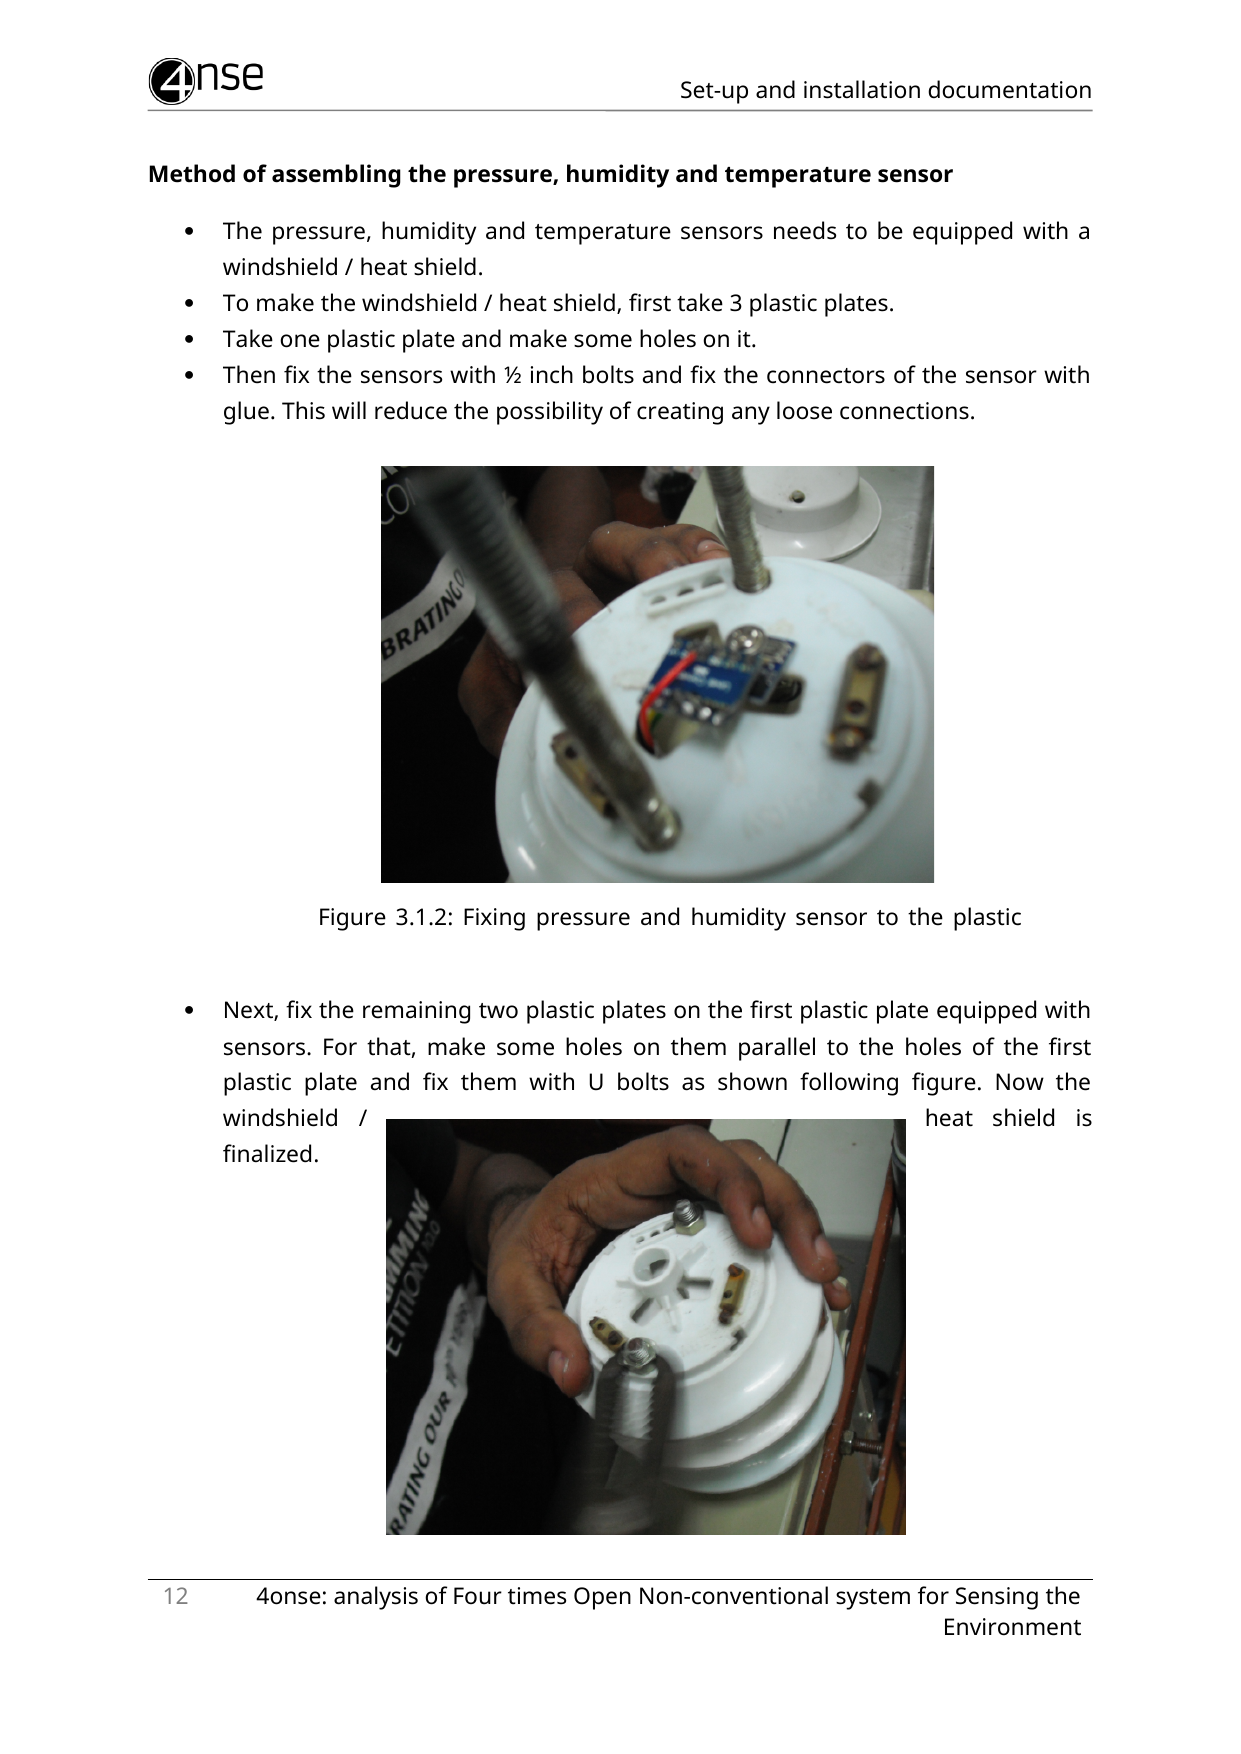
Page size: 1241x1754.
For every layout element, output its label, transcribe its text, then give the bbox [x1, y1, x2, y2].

list Next, fix the remaining two plastic plates on the first plastic plate equipped with sensors. For that, make some holes on them parallel to the holes of the first plastic plate and fix them with U bolts as shown following figure. Now the windshield / heat shield is finalized. [185, 994, 1092, 1169]
text Method of assembling the pressure, humidity and temperature sensor [148, 158, 1092, 190]
picture [386, 1119, 906, 1535]
picture [381, 466, 935, 883]
list The pressure, humidity and temperature sensors needs to be equipped with a windshield / heat shield. [185, 215, 1092, 282]
list To make the windshield / heat shield, first take 3 plastic plates. [185, 287, 1092, 318]
picture [148, 58, 263, 105]
list Take one plastic plate and make some holes on it. [185, 323, 1092, 354]
list Then fix the sensors with ½ inch bolts and fix the connectors of the sensor with glue. This will reduce the possibility of creating any loose connections. [185, 359, 1092, 426]
